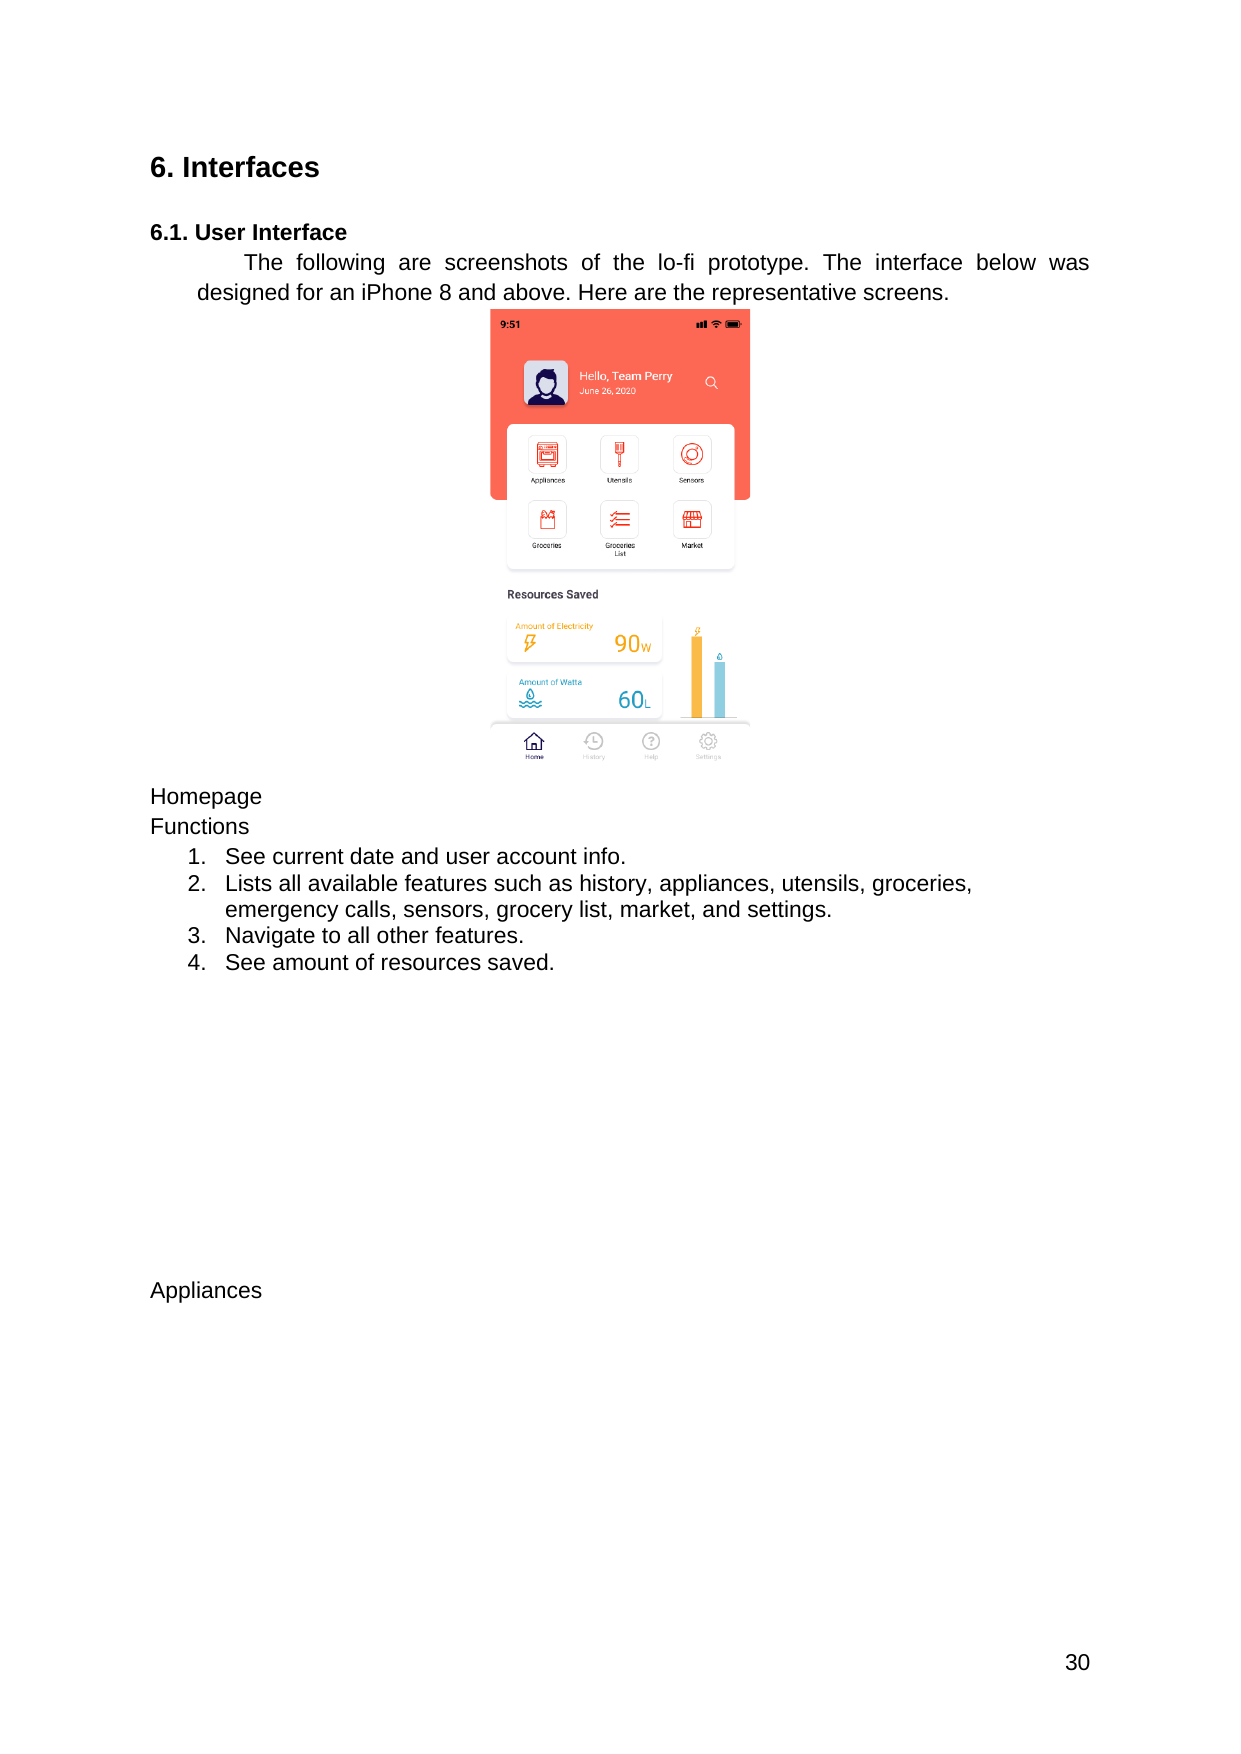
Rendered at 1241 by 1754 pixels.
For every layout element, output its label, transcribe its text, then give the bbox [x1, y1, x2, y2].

picture [490, 309, 750, 779]
list See current date and user account info. [187, 843, 1090, 869]
text Functions [150, 813, 1090, 839]
text Appliances [150, 1277, 1090, 1303]
list Navigate to all other features. [187, 922, 1090, 949]
list See amount of resources saved. [187, 949, 1090, 975]
text The following are screenshots of the lo-fi prototype. The interface below was designed for an iPhone 8 and above. Here are the representative screens. [197, 249, 1090, 306]
text Homepage [150, 783, 1090, 809]
subtitle 6.1. User Interface [150, 219, 1090, 245]
subtitle 6. Interfaces [150, 150, 1090, 183]
list Lists all available features such as history, appliances, utensils, groceries, emergency calls, sensors, grocery list, market, and settings. [187, 869, 1090, 922]
